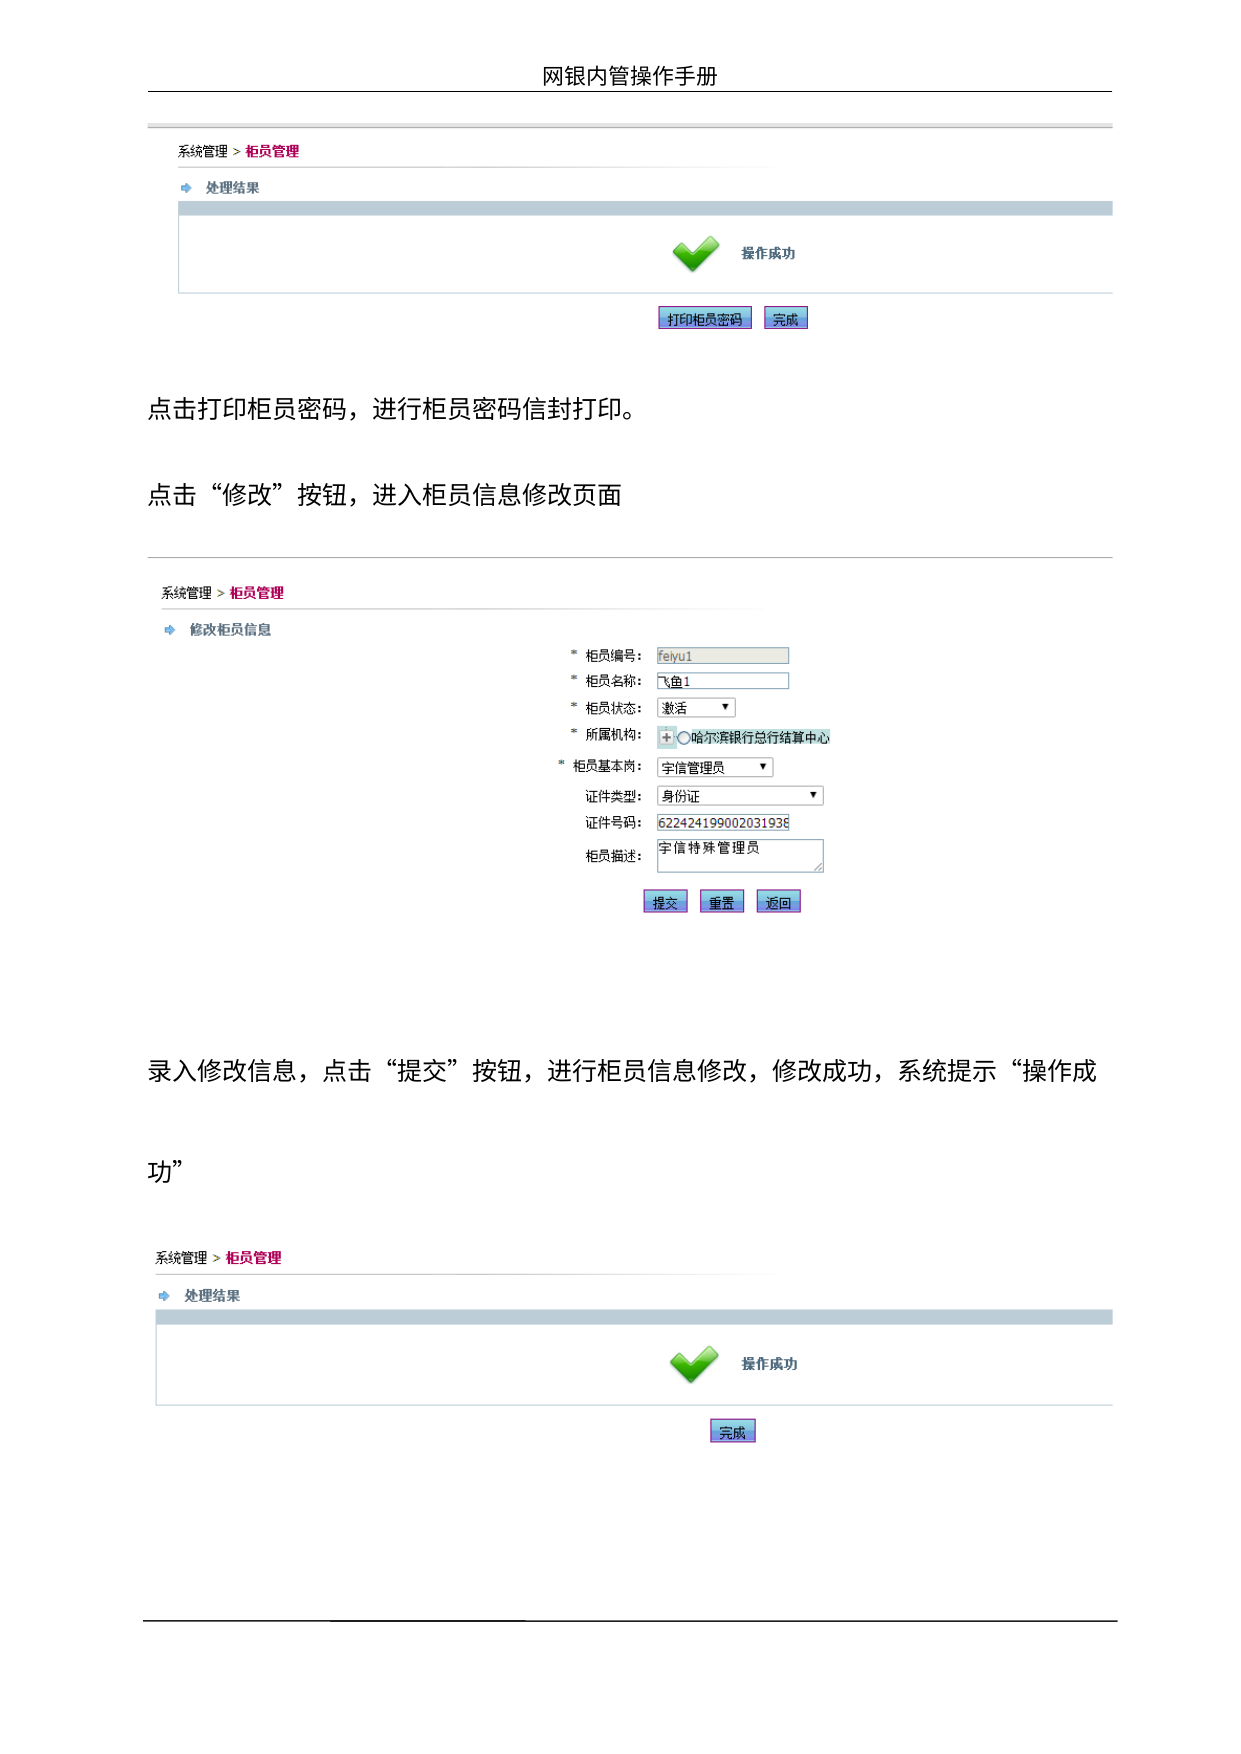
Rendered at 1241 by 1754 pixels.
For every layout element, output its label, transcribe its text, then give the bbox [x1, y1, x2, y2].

text 录入修改信息，点击“提交”按钮，进行柜员信息修改，修改成功，系统提示“操作成功” [148, 1035, 1112, 1205]
picture [147, 123, 1113, 356]
text 点击打印柜员密码，进行柜员密码信封打印。 [148, 373, 1112, 441]
picture [147, 557, 1113, 1009]
text 点击“修改”按钮，进入柜员信息修改页面 [148, 459, 1112, 527]
picture [147, 1236, 1113, 1516]
